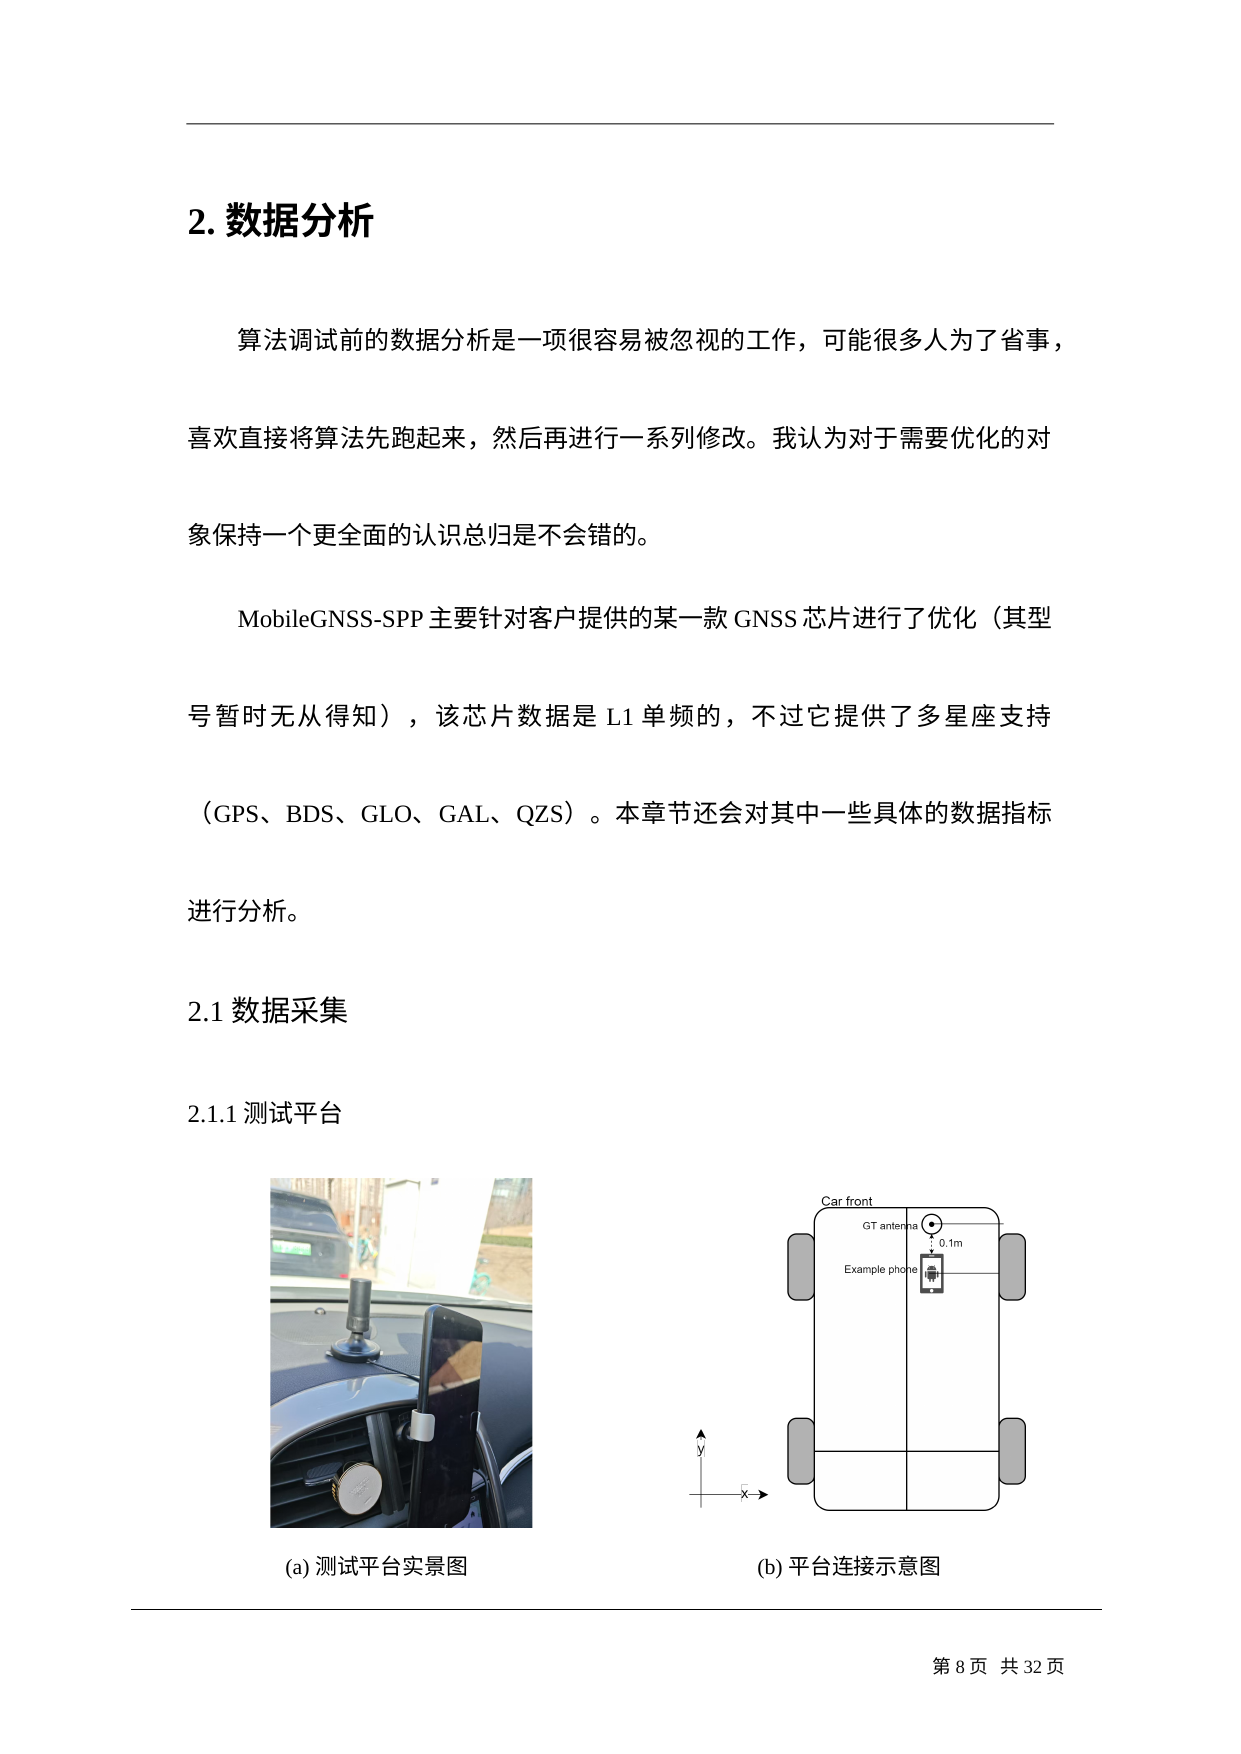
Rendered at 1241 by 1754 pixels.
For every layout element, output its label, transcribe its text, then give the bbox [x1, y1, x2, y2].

subtitle 2. 数据分析 [187, 185, 1053, 250]
subtitle 2.1 数据采集 [187, 976, 1053, 1041]
table_header [605, 1178, 1093, 1548]
picture [270, 1178, 533, 1528]
table_header [148, 1178, 605, 1548]
table_cell (b) 平台连接示意图 [605, 1548, 1093, 1581]
text 算法调试前的数据分析是一项很容易被忽视的工作，可能很多人为了省事，喜欢直接将算法先跑起来，然后再进行一系列修改。我认为对于需要优化的对象保持一个更全面的认识总归是不会错的。 [187, 306, 1053, 566]
picture [666, 1178, 1039, 1532]
subtitle 2.1.1 测试平台 [187, 1079, 1053, 1144]
text MobileGNSS-SPP主要针对客户提供的某一款GNSS芯片进行了优化（其型号暂时无从得知），该芯片数据是L1单频的，不过它提供了多星座支持（GPS、BDS、GLO、GAL、QZS）。本章节还会对其中一些具体的数据指标进行分析。 [187, 584, 1053, 942]
table_cell (a) 测试平台实景图 [148, 1548, 605, 1581]
